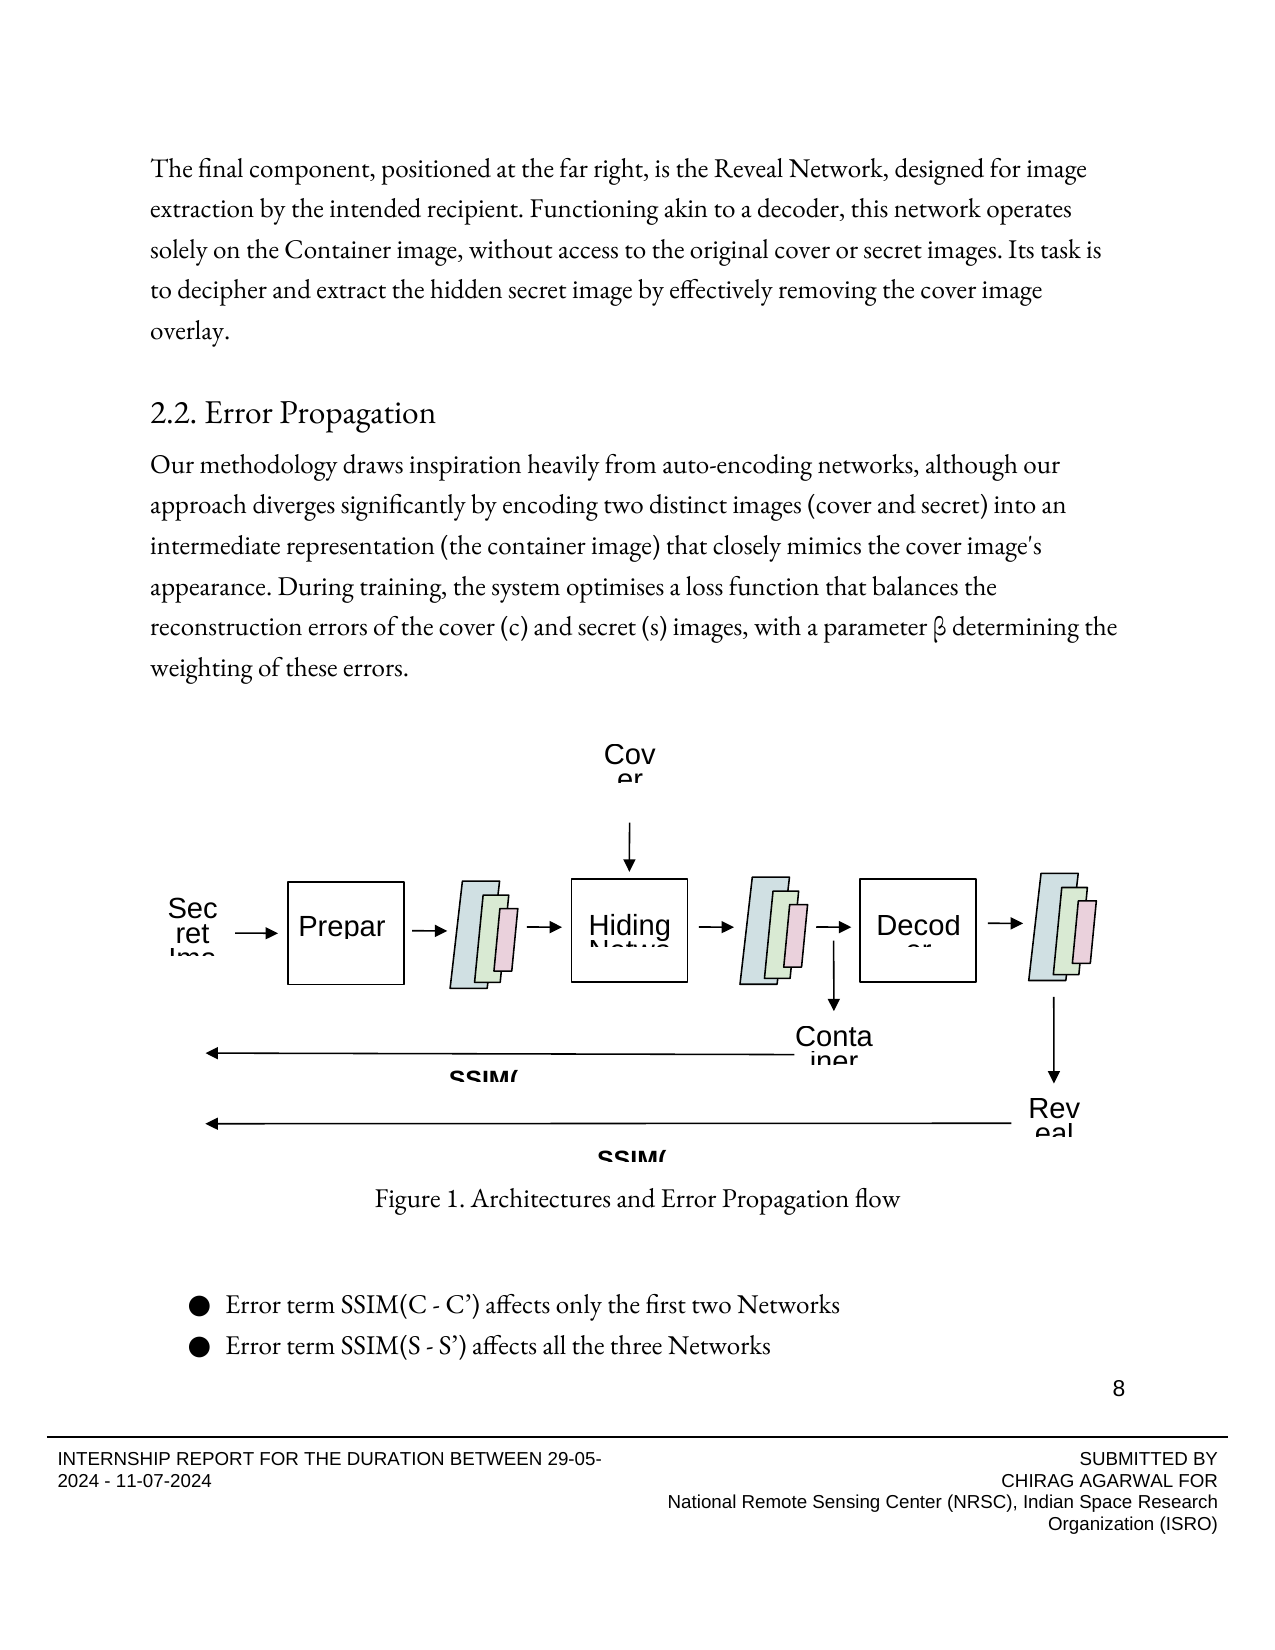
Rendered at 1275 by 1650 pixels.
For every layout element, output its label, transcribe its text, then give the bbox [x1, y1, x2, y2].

text Our methodology draws inspiration heavily from auto-encoding networks, although our approach diverges significantly by encoding two distinct images (cover and secret) into an intermediate representation (the container image) that closely mimics the cover image's appearance. During training, the system optimises a loss function that balances the reconstruction errors of the cover (c) and secret (s) images, with a parameter β determining the weighting of these errors. [150, 446, 1125, 684]
list Error term SSIM(S - S’) affects all the three Networks [187, 1327, 1125, 1362]
text Figure 1. Architectures and Error Propagation flow [150, 1181, 1125, 1216]
list Error term SSIM(C - C’) affects only the first two Networks [187, 1286, 1125, 1322]
text The final component, positioned at the far right, is the Reveal Network, designed for image extraction by the intended recipient. Functioning akin to a decoder, this network operates solely on the Container image, without access to the original cover or secret images. Its task is to decipher and extract the hidden secret image by effectively removing the cover image overlay. [150, 150, 1125, 347]
subtitle 2.2. Error Propagation [150, 390, 1125, 434]
